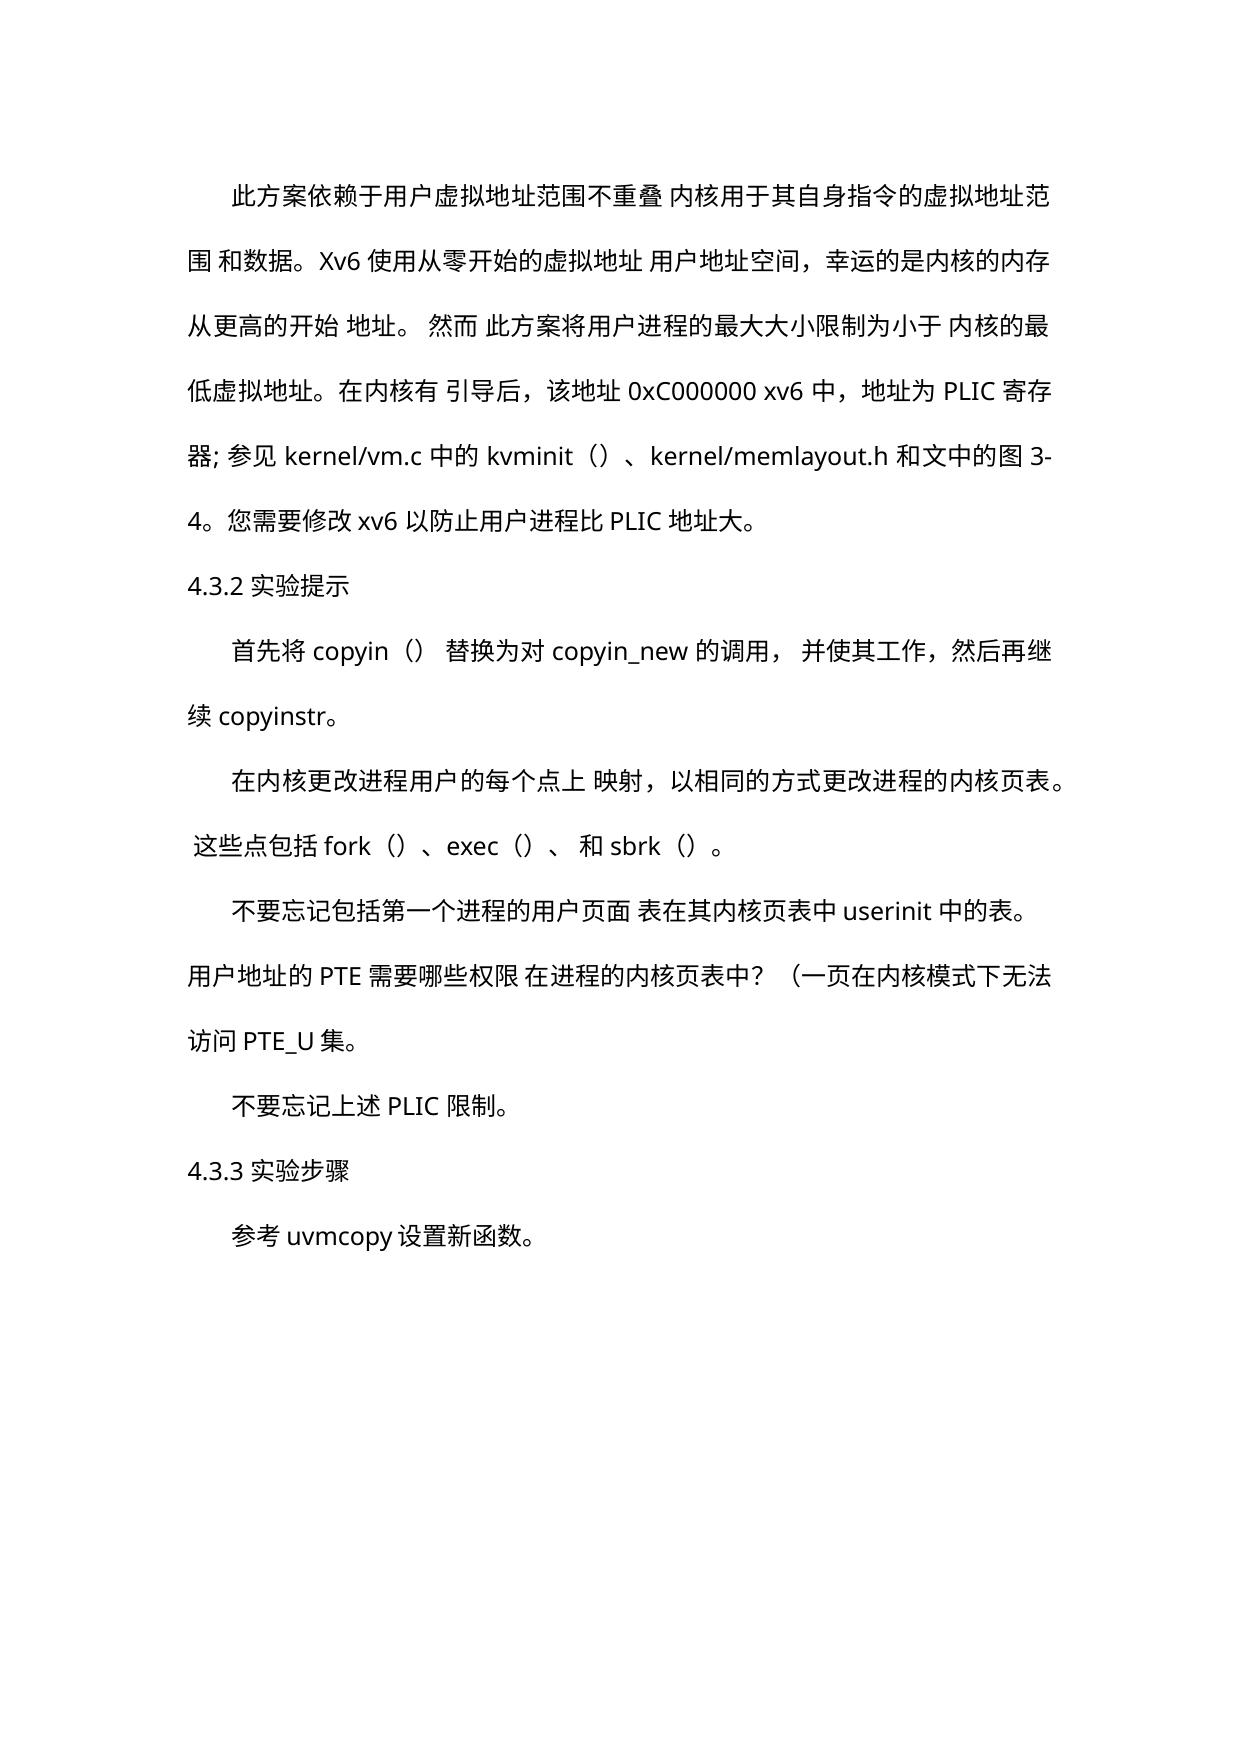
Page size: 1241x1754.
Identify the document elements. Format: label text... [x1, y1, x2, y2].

text 用户地址的 PTE 需要哪些权限 在进程的内核页表中？（一页在内核模式下无法访问PTE_U集。 [187, 942, 1053, 1072]
text 在内核更改进程用户的每个点上 映射，以相同的方式更改进程的内核页表。 这些点包括 fork（）、exec（）、 和 sbrk（）。 [187, 747, 1053, 877]
text 4.3.2 实验提示 [187, 552, 1053, 617]
text 首先将 copyin（） 替换为对 copyin_new 的调用， 并使其工作，然后再继续 copyinstr。 [187, 617, 1053, 747]
text 参考uvmcopy设置新函数。 [187, 1202, 1053, 1267]
text 4.3.3 实验步骤 [187, 1137, 1053, 1202]
text 此方案依赖于用户虚拟地址范围不重叠 内核用于其自身指令的虚拟地址范围 和数据。Xv6 使用从零开始的虚拟地址 用户地址空间，幸运的是内核的内存从更高的开始 地址。 然而 此方案将用户进程的最大大小限制为小于 内核的最低虚拟地址。在内核有 引导后，该地址0xC000000 xv6 中，地址为 PLIC 寄存器; 参见 kernel/vm.c 中的 kvminit（）、kernel/memlayout.h 和文中的图 3-4。您需要修改 xv6 以防止用户进程比PLIC 地址大。 [187, 162, 1053, 552]
text 不要忘记包括第一个进程的用户页面 表在其内核页表中 userinit 中的表。 [187, 877, 1053, 942]
text 不要忘记上述 PLIC 限制。 [187, 1072, 1053, 1137]
